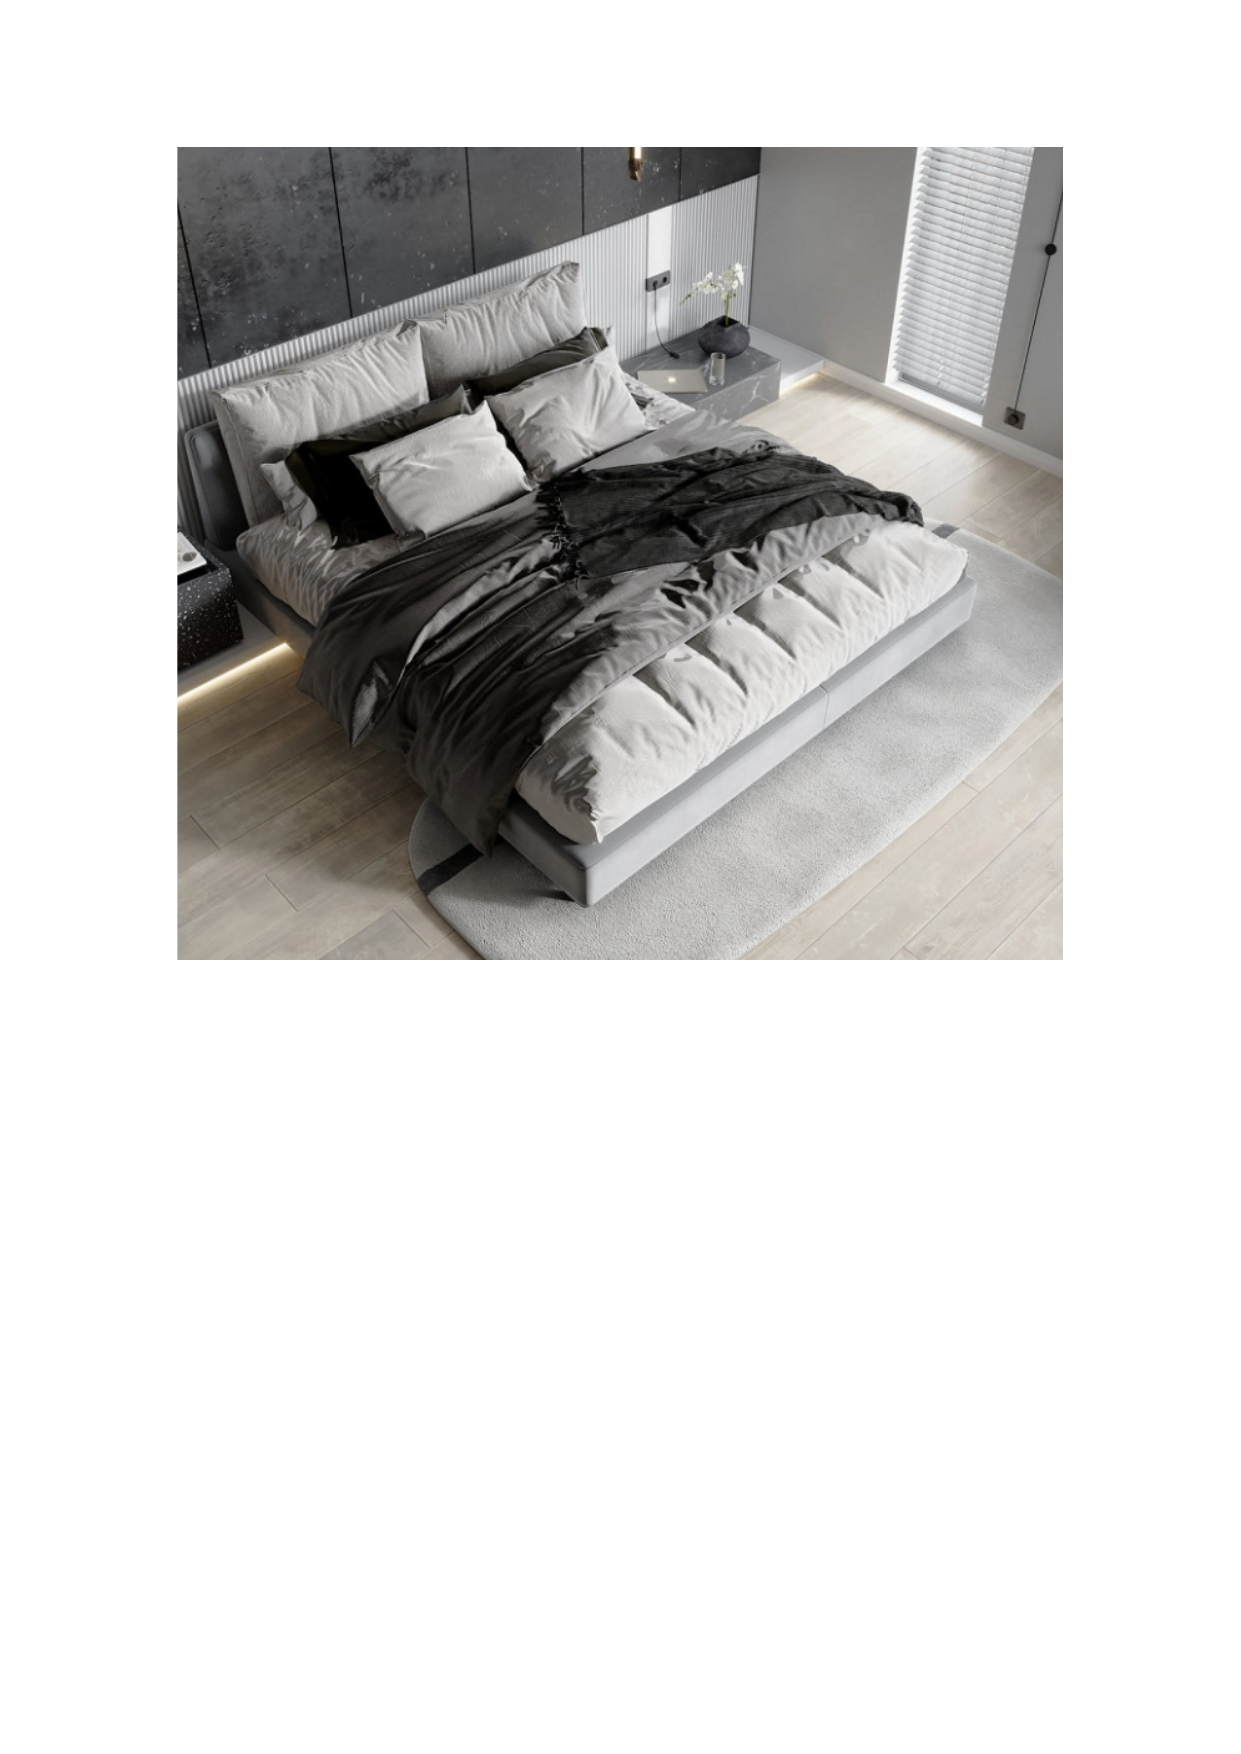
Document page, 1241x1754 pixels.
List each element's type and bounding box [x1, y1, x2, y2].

picture [177, 147, 1063, 960]
